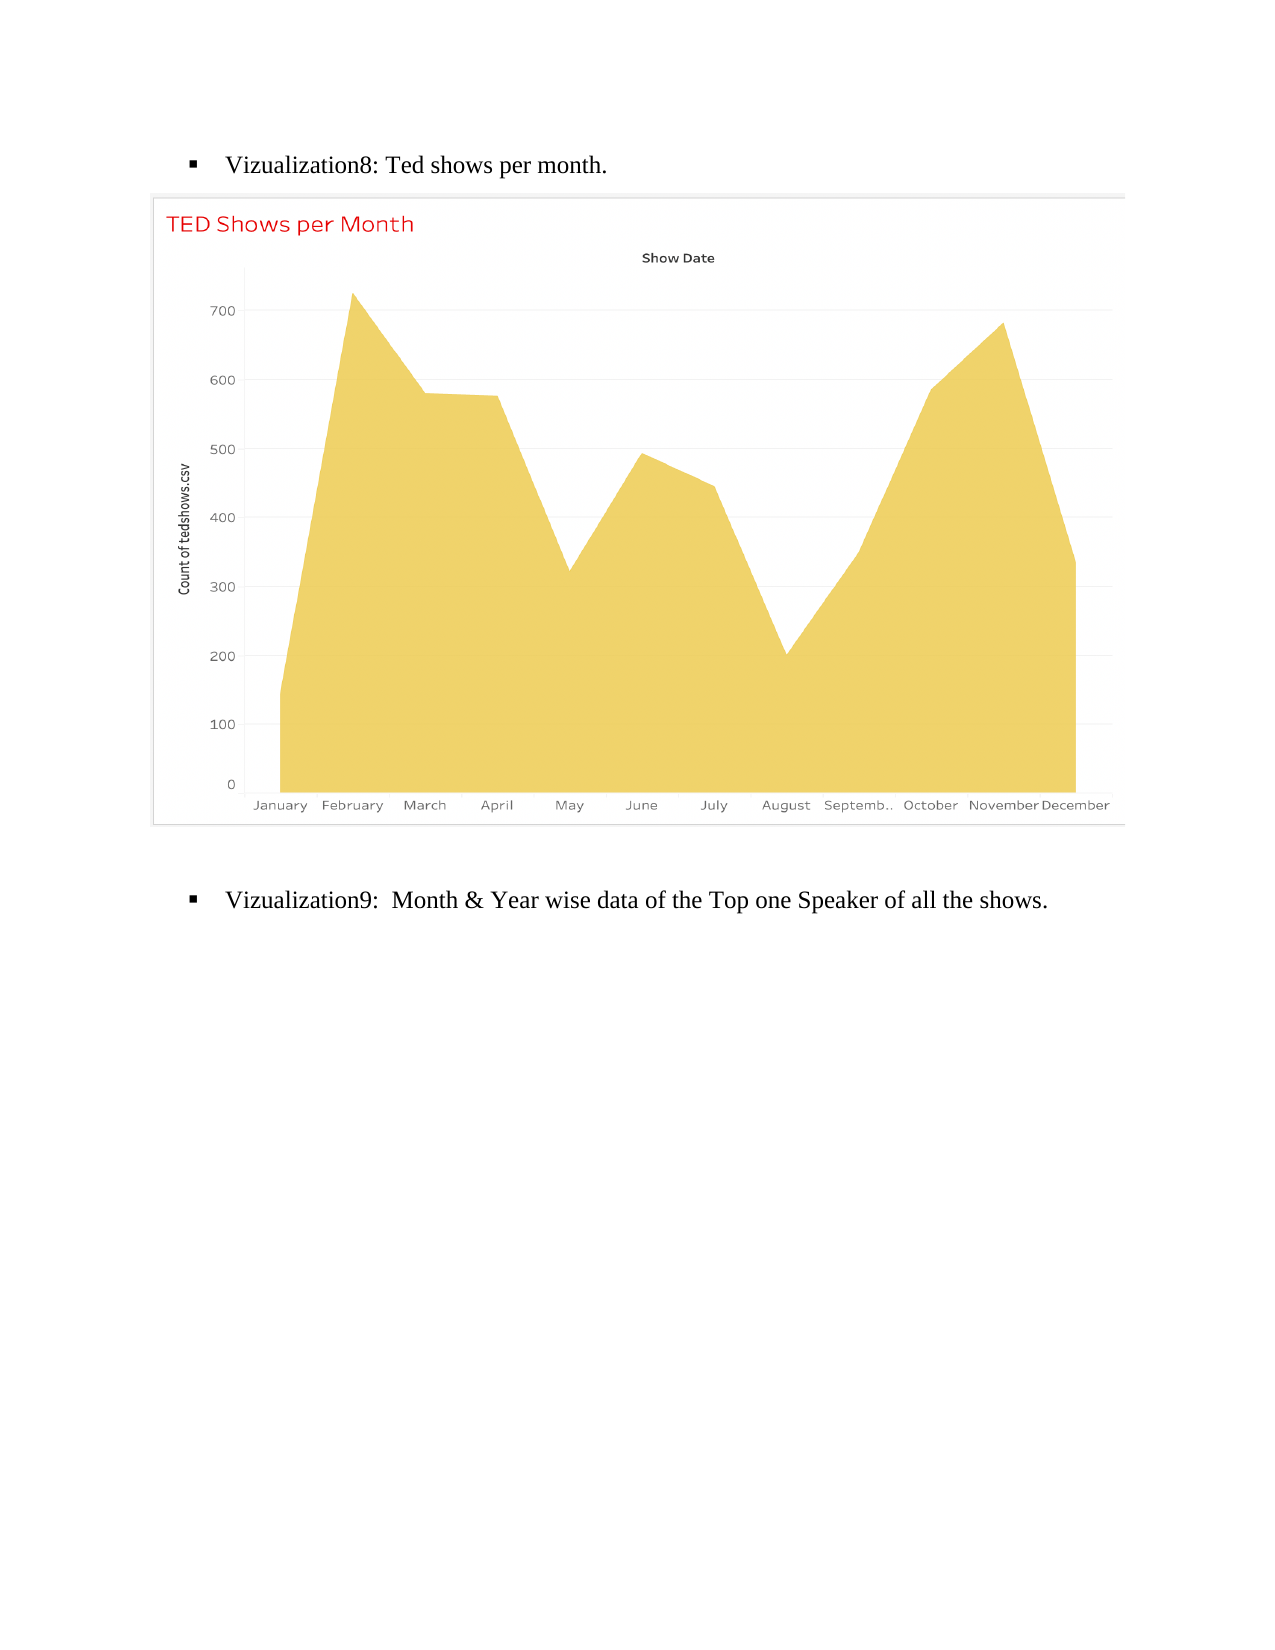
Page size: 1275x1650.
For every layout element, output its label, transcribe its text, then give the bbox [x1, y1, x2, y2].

list Vizualization9: Month & Year wise data of the Top one Speaker of all the shows. [187, 885, 1125, 913]
list Vizualization8: Ted shows per month. [187, 150, 1125, 179]
picture [150, 193, 1125, 827]
